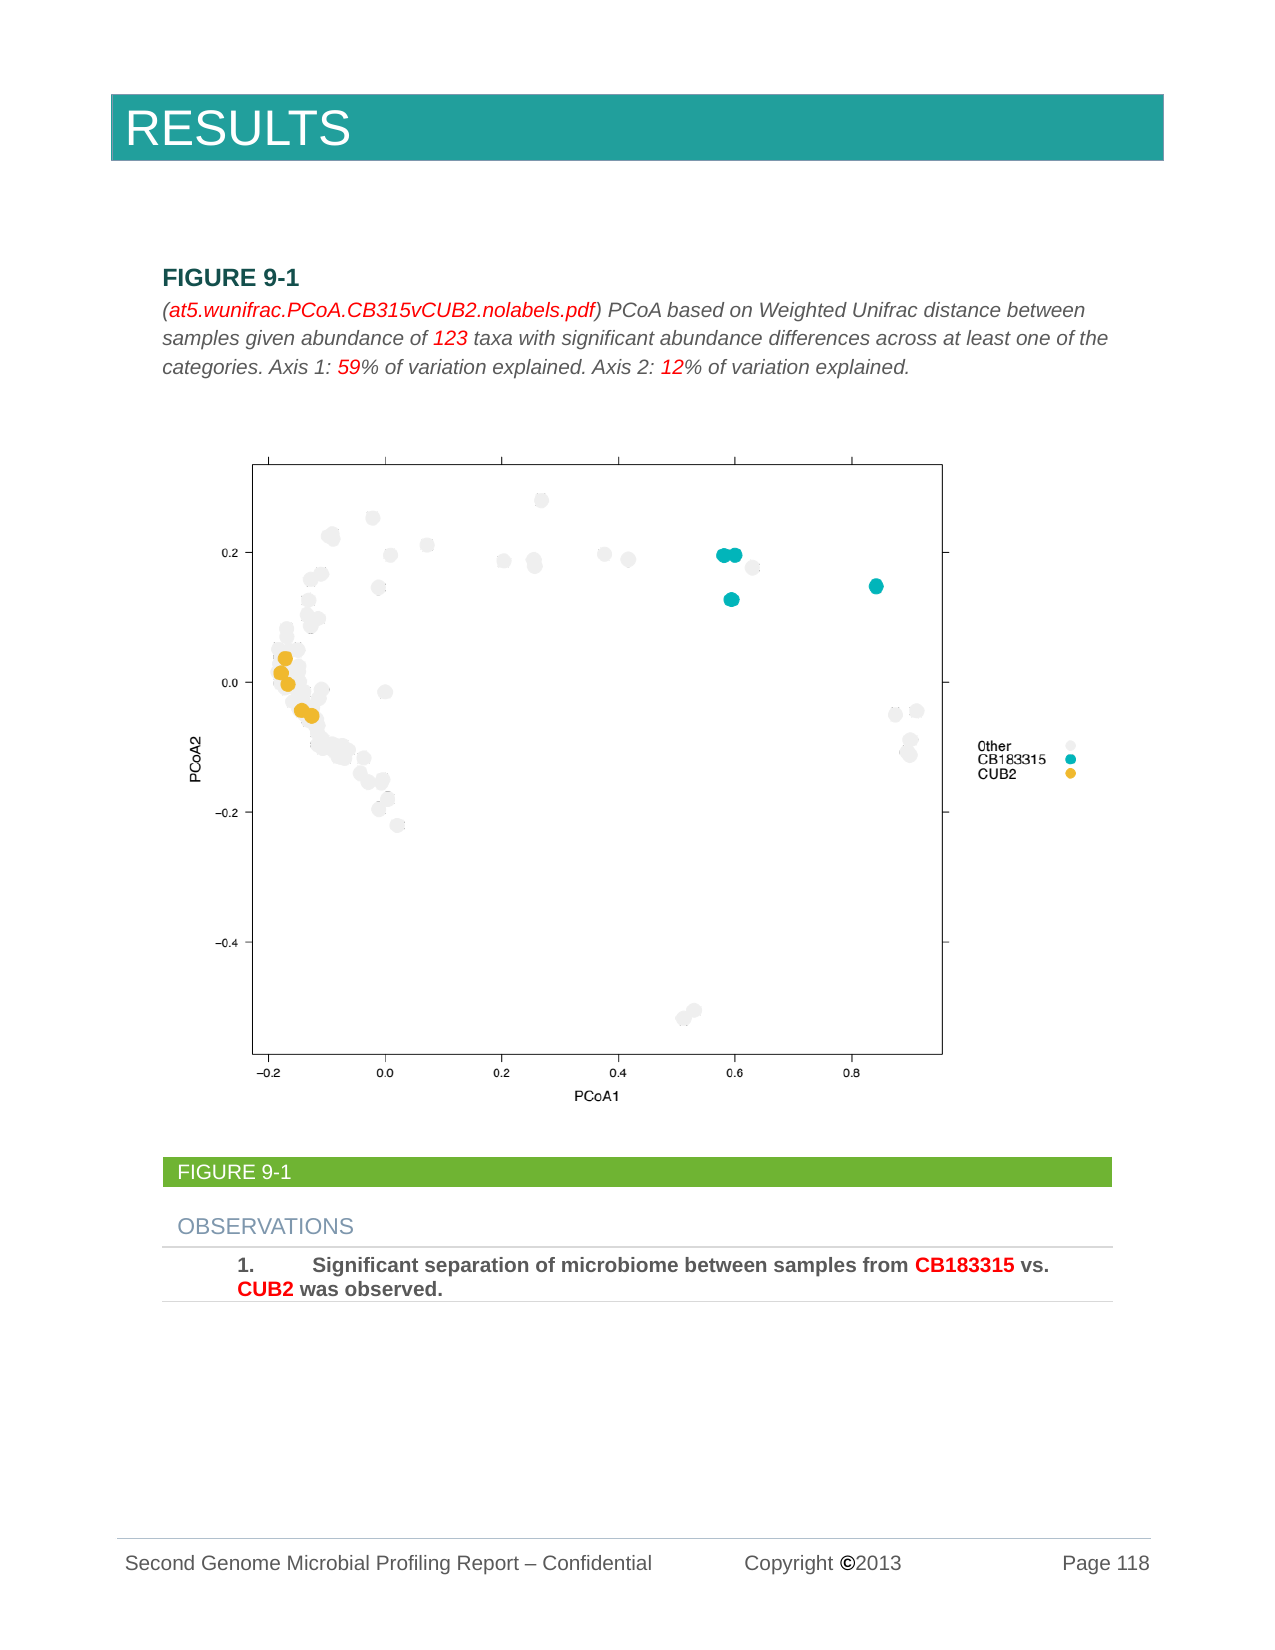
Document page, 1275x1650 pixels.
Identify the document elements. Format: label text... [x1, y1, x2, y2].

table_cell Significant separation of microbiome between samples from CB183315 vs. CUB2 was observed. [162, 1248, 1113, 1301]
subtitle Figure 9-1 [162, 262, 1113, 291]
table_header Observations [162, 1209, 1113, 1246]
subtitle Figure 9-1 [165, 1158, 1111, 1186]
text (at5.wunifrac.PCoA.CB315vCUB2.nolabels.pdf) PCoA based on Weighted Unifrac distance between samples given abundance of 123 taxa with significant abundance differences across at least one of the categories. Axis 1: 59% of variation explained. Axis 2: 12% of variation explained. [162, 297, 1113, 379]
